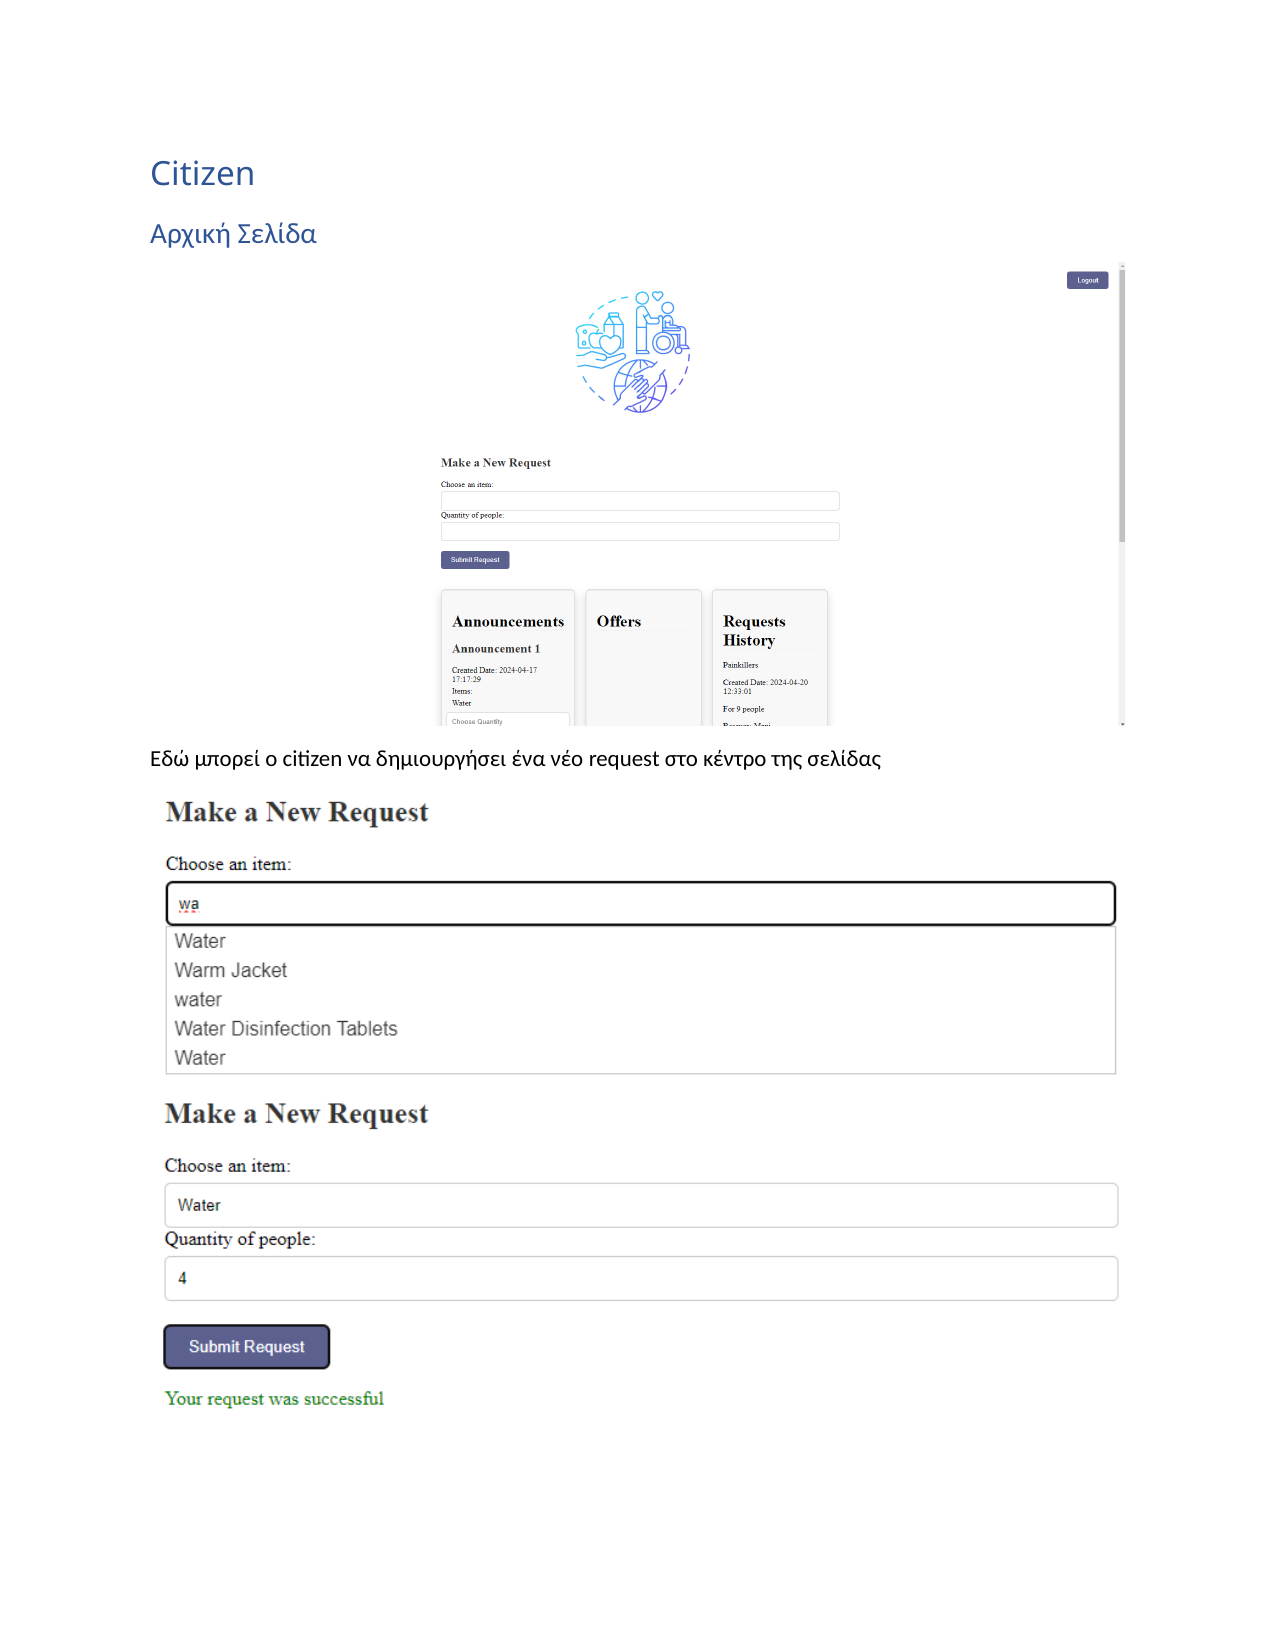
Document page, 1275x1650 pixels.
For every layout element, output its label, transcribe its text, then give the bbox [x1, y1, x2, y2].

subtitle Citizen [150, 150, 1125, 195]
subtitle Αρχική Σελίδα [150, 216, 1125, 251]
picture [150, 1095, 1125, 1439]
text Εδώ μπορεί ο citizen να δημιουργήσει ένα νέο request στο κέντρο της σελίδας [150, 744, 1125, 772]
picture [150, 262, 1125, 726]
picture [150, 791, 1125, 1094]
